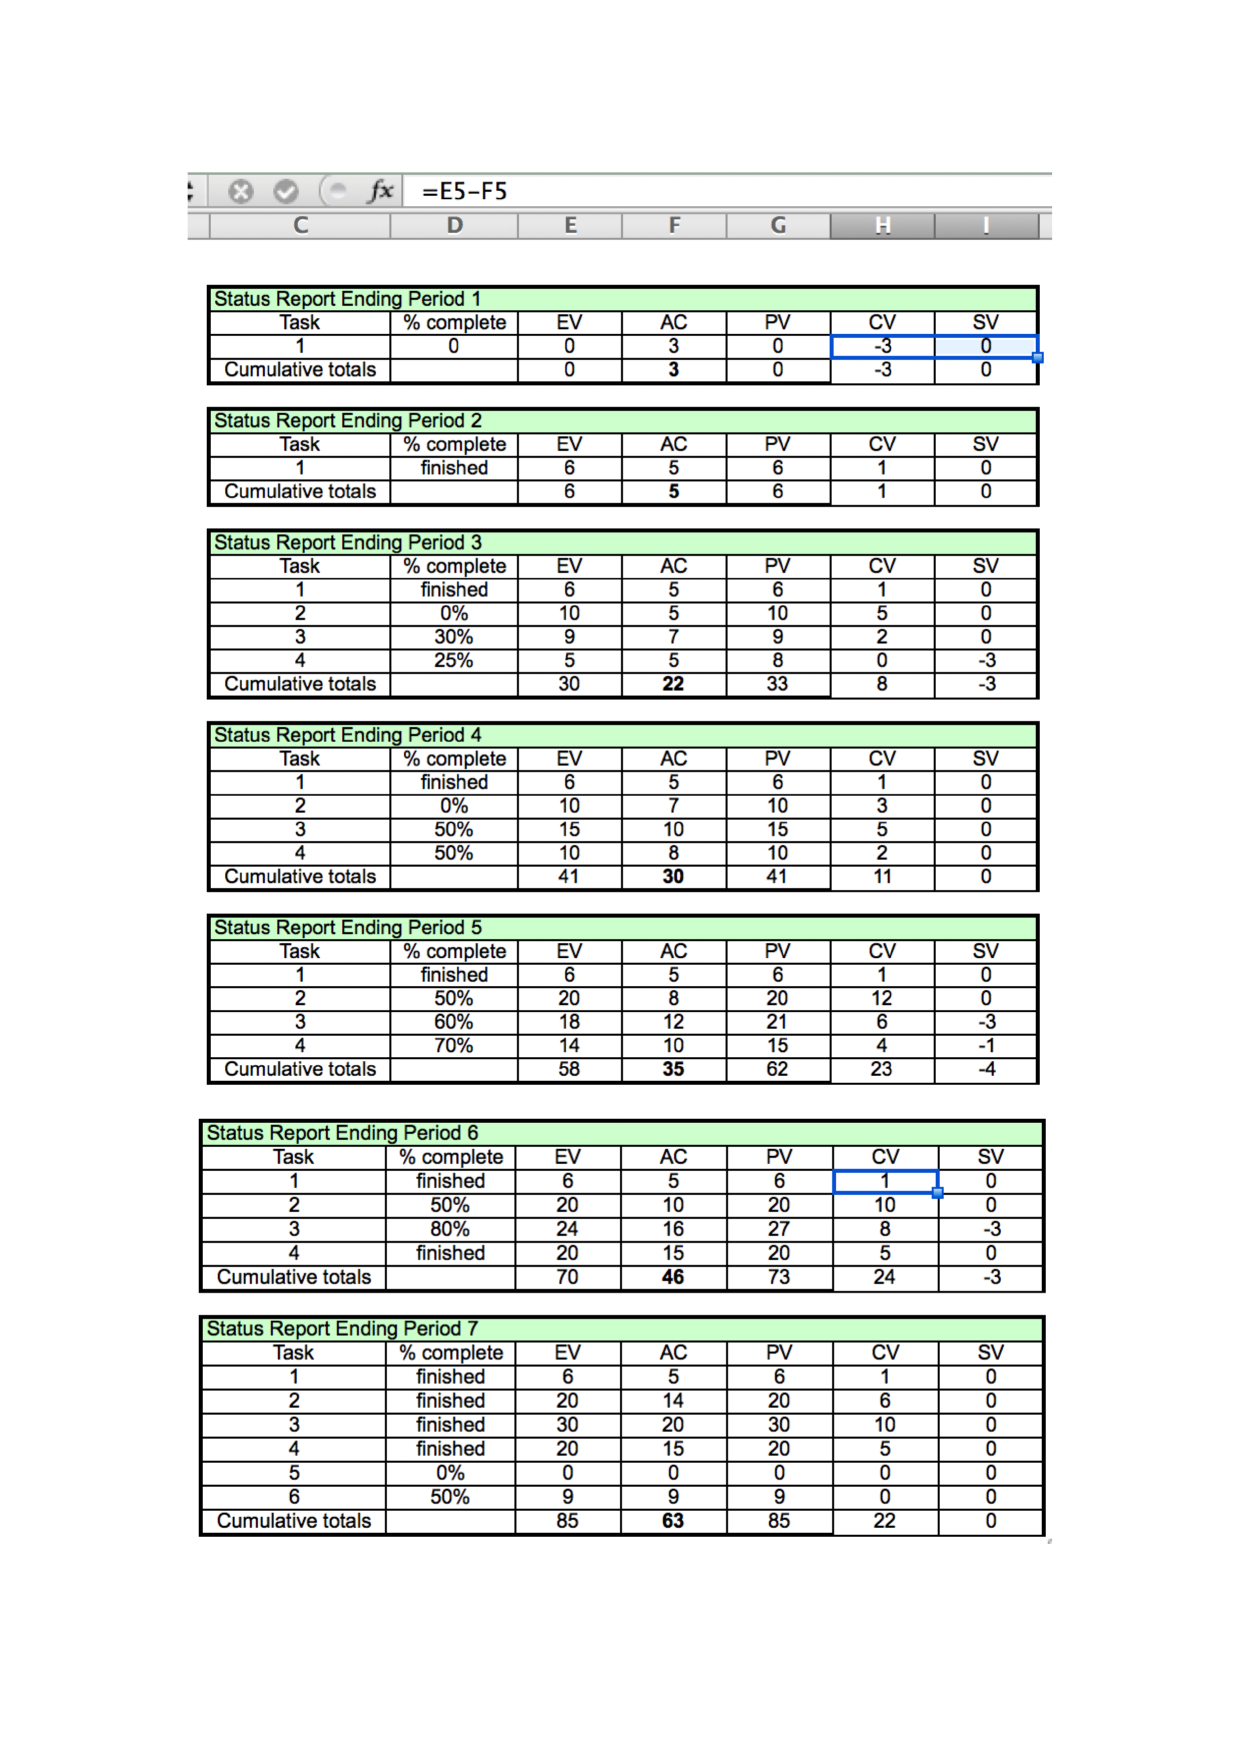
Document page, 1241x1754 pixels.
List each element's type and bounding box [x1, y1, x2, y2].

picture [187, 1097, 1053, 1544]
picture [187, 172, 1053, 1094]
